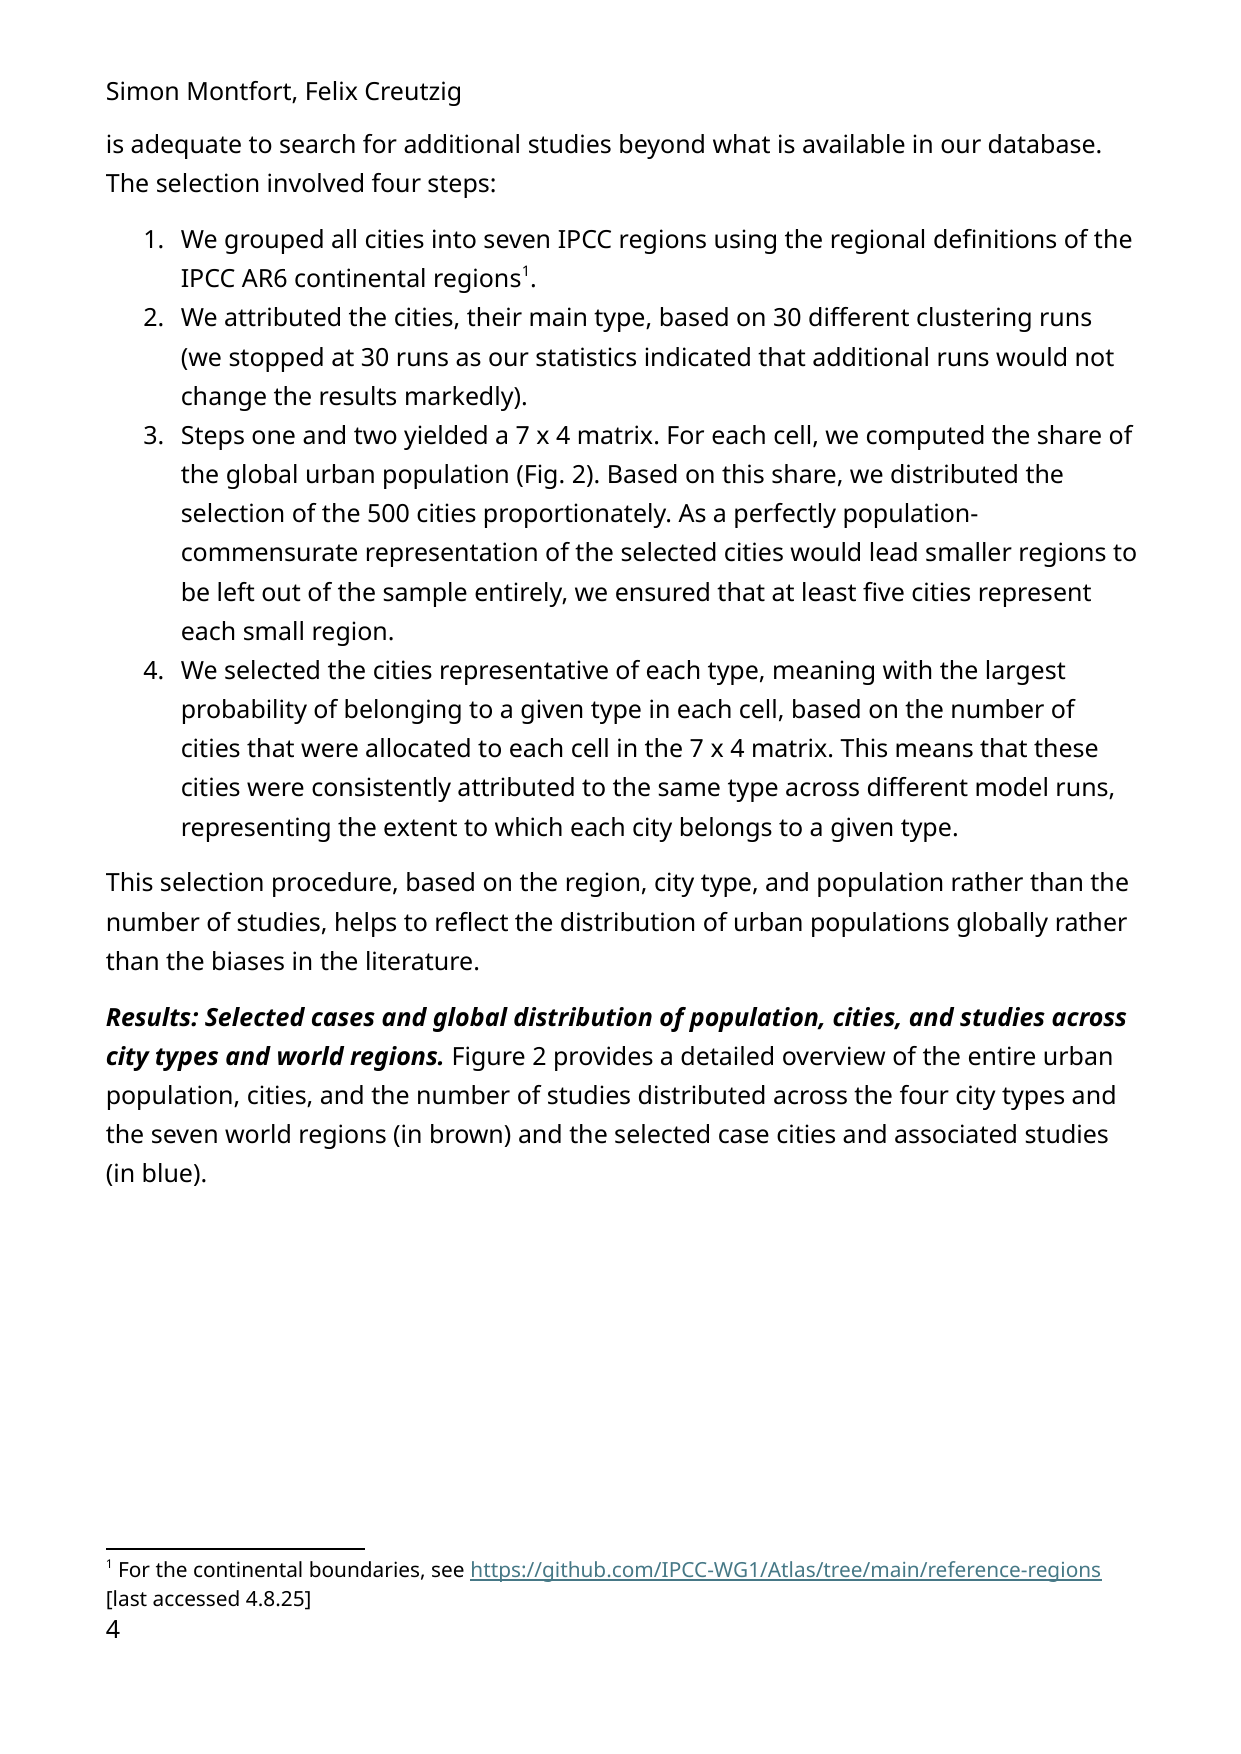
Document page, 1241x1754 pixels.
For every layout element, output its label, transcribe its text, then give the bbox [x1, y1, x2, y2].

list We grouped all cities into seven IPCC regions using the regional definitions of the IPCC AR6 continental regions. [143, 222, 1139, 295]
text This selection procedure, based on the region, city type, and population rather than the number of studies, helps to reflect the distribution of urban populations globally rather than the biases in the literature. [106, 865, 1139, 977]
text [106, 127, 1139, 200]
list Steps one and two yielded a 7 x 4 matrix. For each cell, we computed the share of the global urban population (Fig. 2). Based on this share, we distributed the selection of the 500 cities proportionately. As a perfectly population-commensurate representation of the selected cities would lead smaller regions to be left out of the sample entirely, we ensured that at least five cities represent each small region. [143, 417, 1139, 647]
list We attributed the cities, their main type, based on 30 different clustering runs (we stopped at 30 runs as our statistics indicated that additional runs would not change the results markedly). [143, 300, 1139, 412]
list We selected the cities representative of each type, meaning with the largest probability of belonging to a given type in each cell, based on the number of cities that were allocated to each cell in the 7 x 4 matrix. This means that these cities were consistently attributed to the same type across different model runs, representing the extent to which each city belongs to a given type. [143, 652, 1139, 843]
text Results: Selected cases and global distribution of population, cities, and studies across city types and world regions. Figure 2 provides a detailed overview of the entire urban population, cities, and the number of studies distributed across the four city types and the seven world regions (in brown) and the selected case cities and associated studies (in blue). [106, 999, 1139, 1190]
